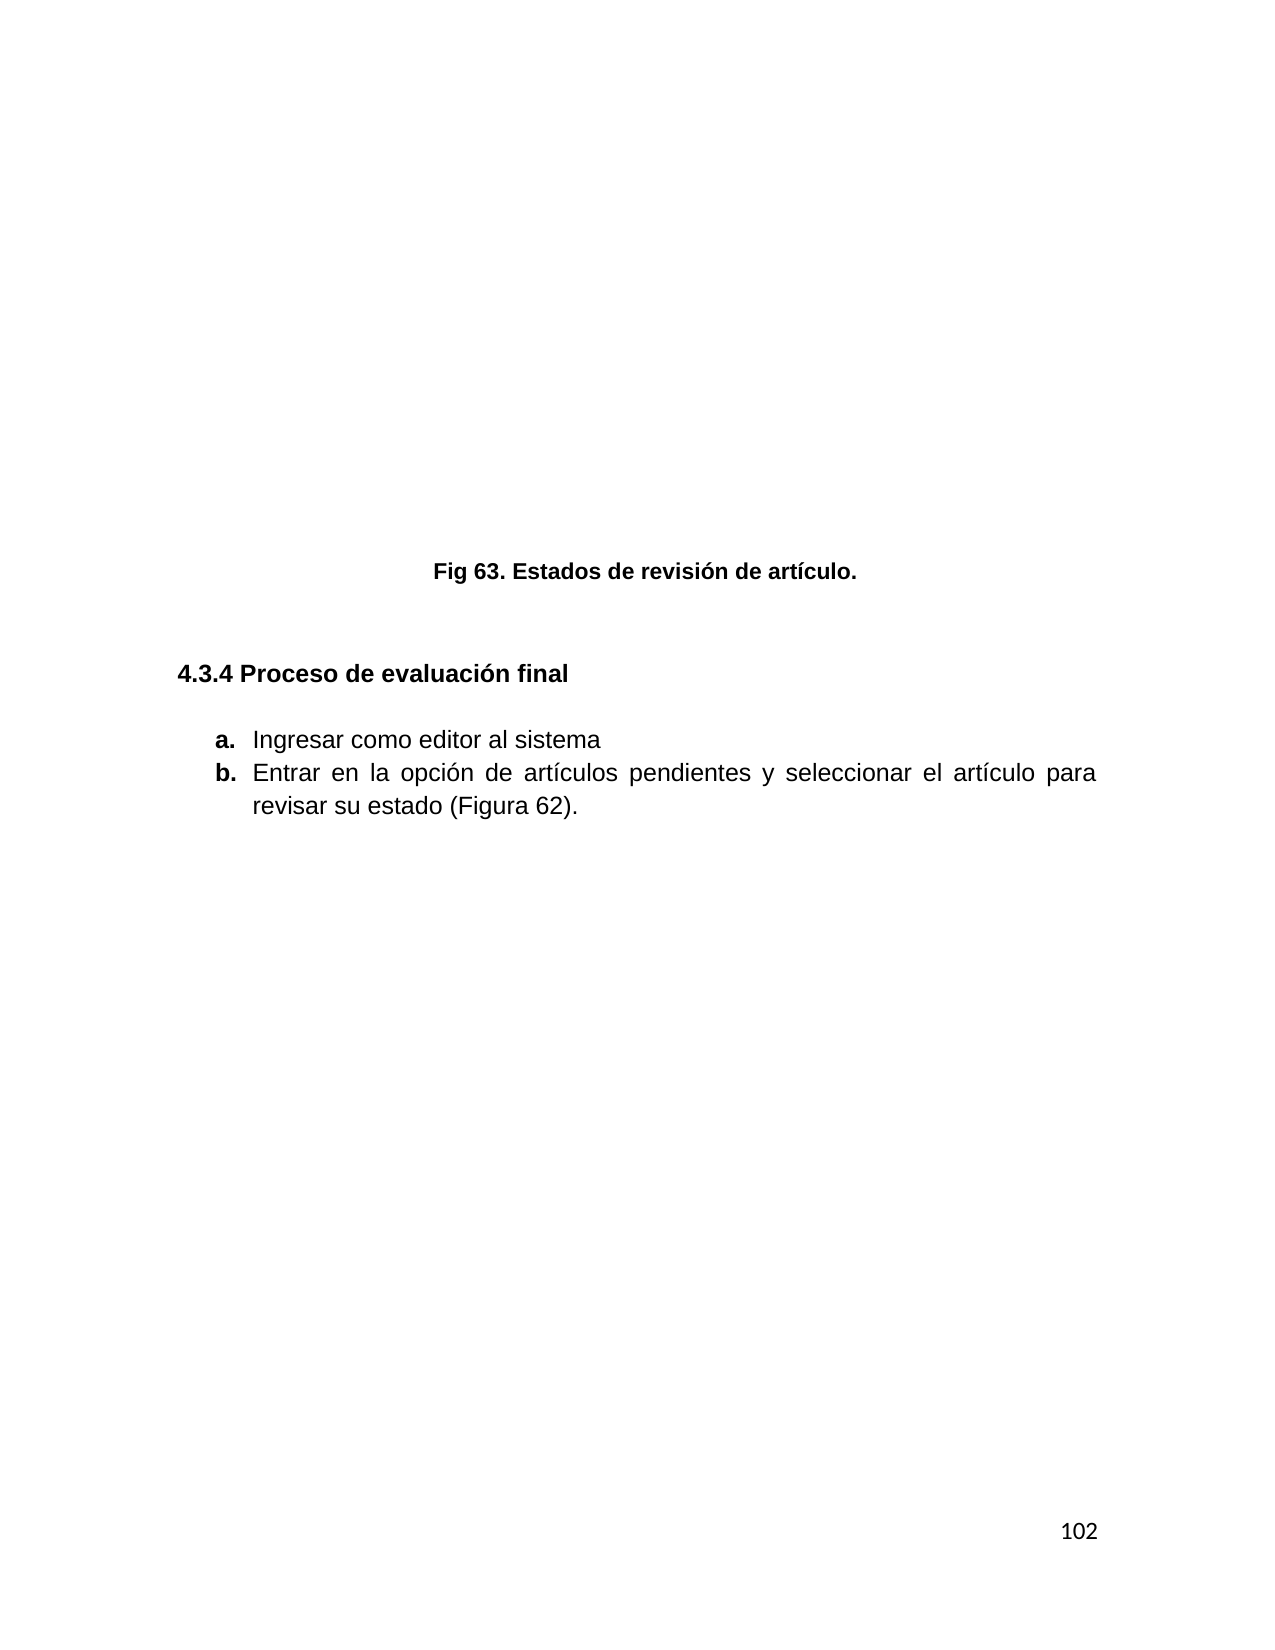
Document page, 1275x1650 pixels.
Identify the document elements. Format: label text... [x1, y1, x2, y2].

list Entrar en la opción de artículos pendientes y seleccionar el artículo para revisar su estado (Figura 62). [215, 758, 1098, 820]
list Ingresar como editor al sistema [215, 725, 1098, 754]
subtitle 4.3.4 Proceso de evaluación final [177, 559, 1098, 688]
